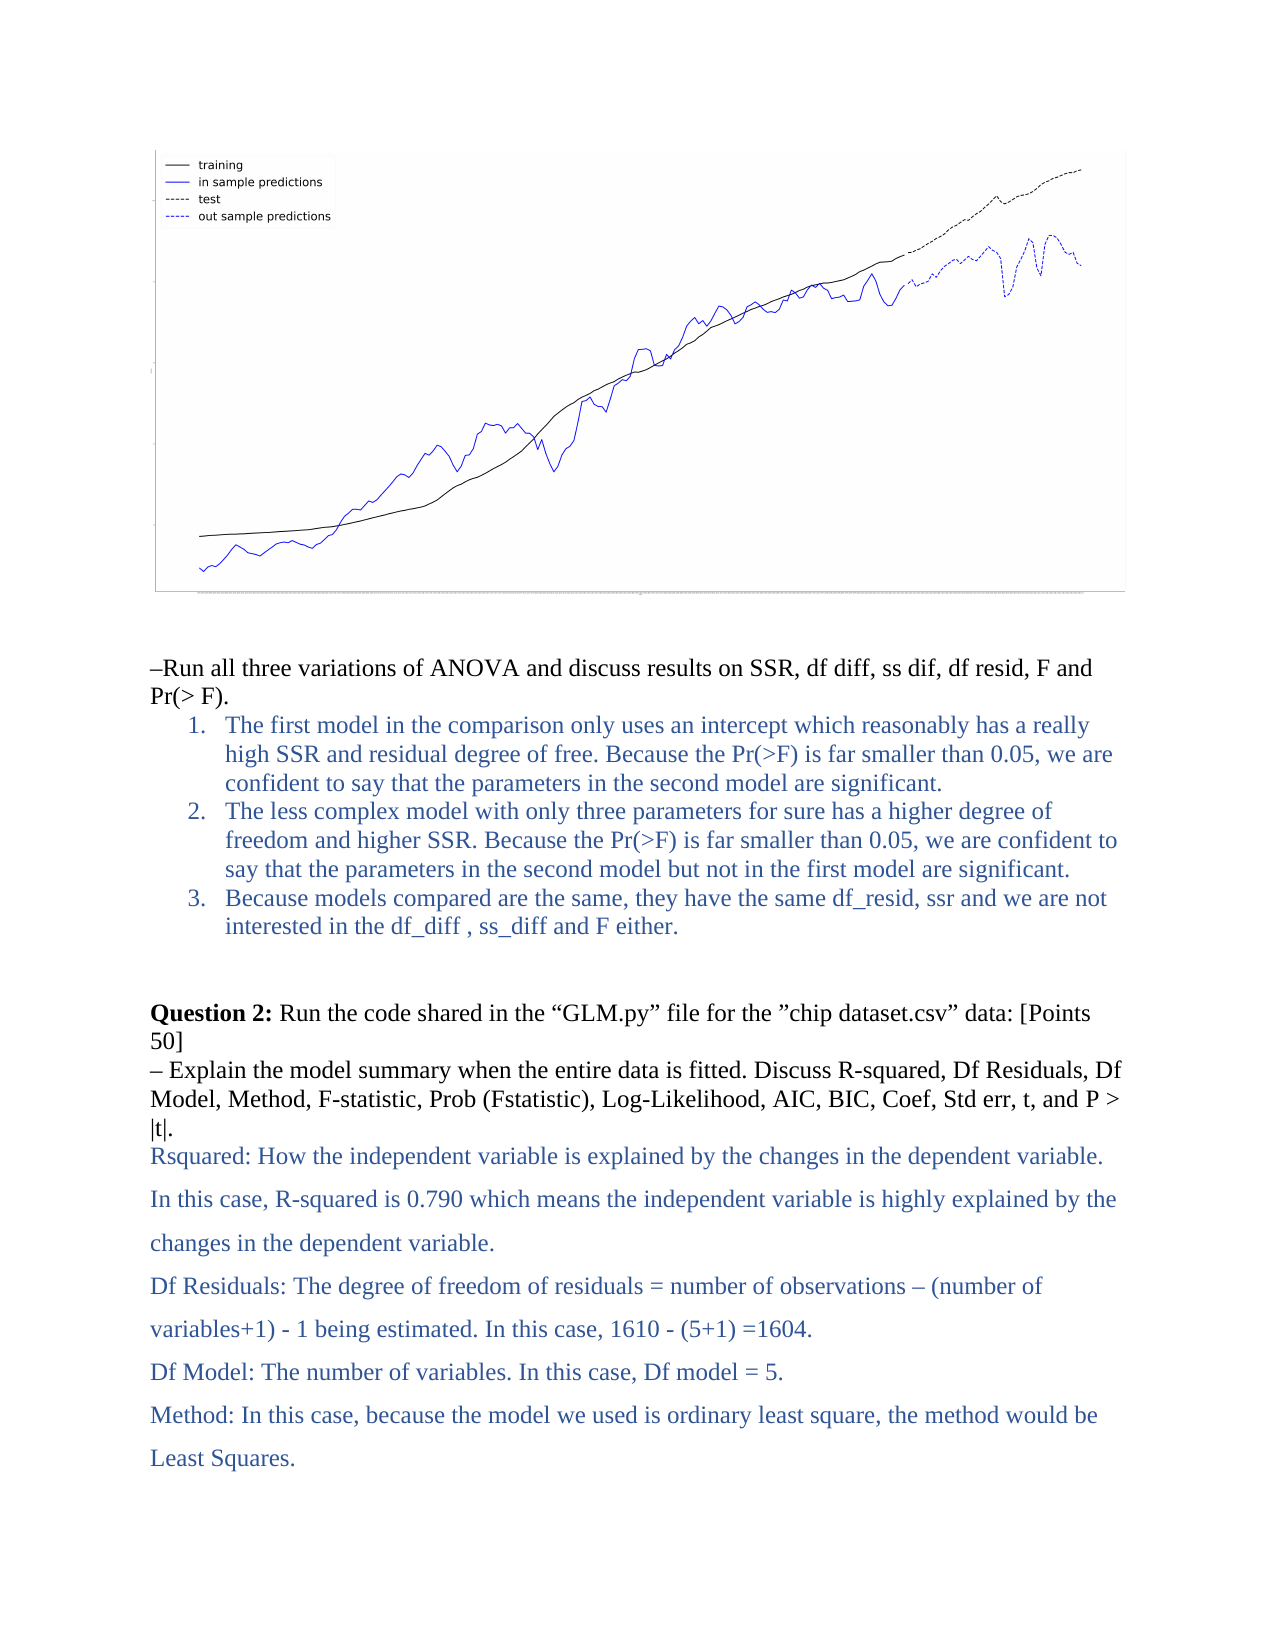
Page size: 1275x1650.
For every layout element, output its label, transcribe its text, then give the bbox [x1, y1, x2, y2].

text – Explain the model summary when the entire data is fitted. Discuss R-squared, Df Residuals, Df Model, Method, F-statistic, Prob (Fstatistic), Log-Likelihood, AIC, BIC, Coef, Std err, t, and P > |t|. [150, 1055, 1125, 1141]
text Question 2: Run the code shared in the “GLM.py” file for the ”chip dataset.csv” data: [Points 50] [150, 998, 1125, 1055]
text Method: In this case, because the model we used is ordinary least square, the method would be Least Squares. [150, 1400, 1125, 1472]
list Because models compared are the same, they have the same df_resid, ssr and we are not interested in the df_diff , ss_diff and F either. [187, 883, 1125, 940]
text Rsquared: How the independent variable is explained by the changes in the dependent variable. In this case, R-squared is 0.790 which means the independent variable is highly explained by the changes in the dependent variable. [150, 1141, 1125, 1256]
text Df Model: The number of variables. In this case, Df model = 5. [150, 1357, 1125, 1386]
text –Run all three variations of ANOVA and discuss results on SSR, df diff, ss dif, df resid, F and Pr(> F). [150, 653, 1125, 710]
list The first model in the comparison only uses an intercept which reasonably has a really high SSR and residual degree of free. Because the Pr(>F) is far smaller than 0.05, we are confident to say that the parameters in the second model are significant. [187, 710, 1125, 796]
text Df Residuals: The degree of freedom of residuals = number of observations – (number of variables+1) - 1 being estimated. In this case, 1610 - (5+1) =1604. [150, 1271, 1125, 1343]
picture [150, 150, 1125, 596]
list The less complex model with only three parameters for sure has a higher degree of freedom and higher SSR. Because the Pr(>F) is far smaller than 0.05, we are confident to say that the parameters in the second model but not in the first model are significant. [187, 796, 1125, 883]
